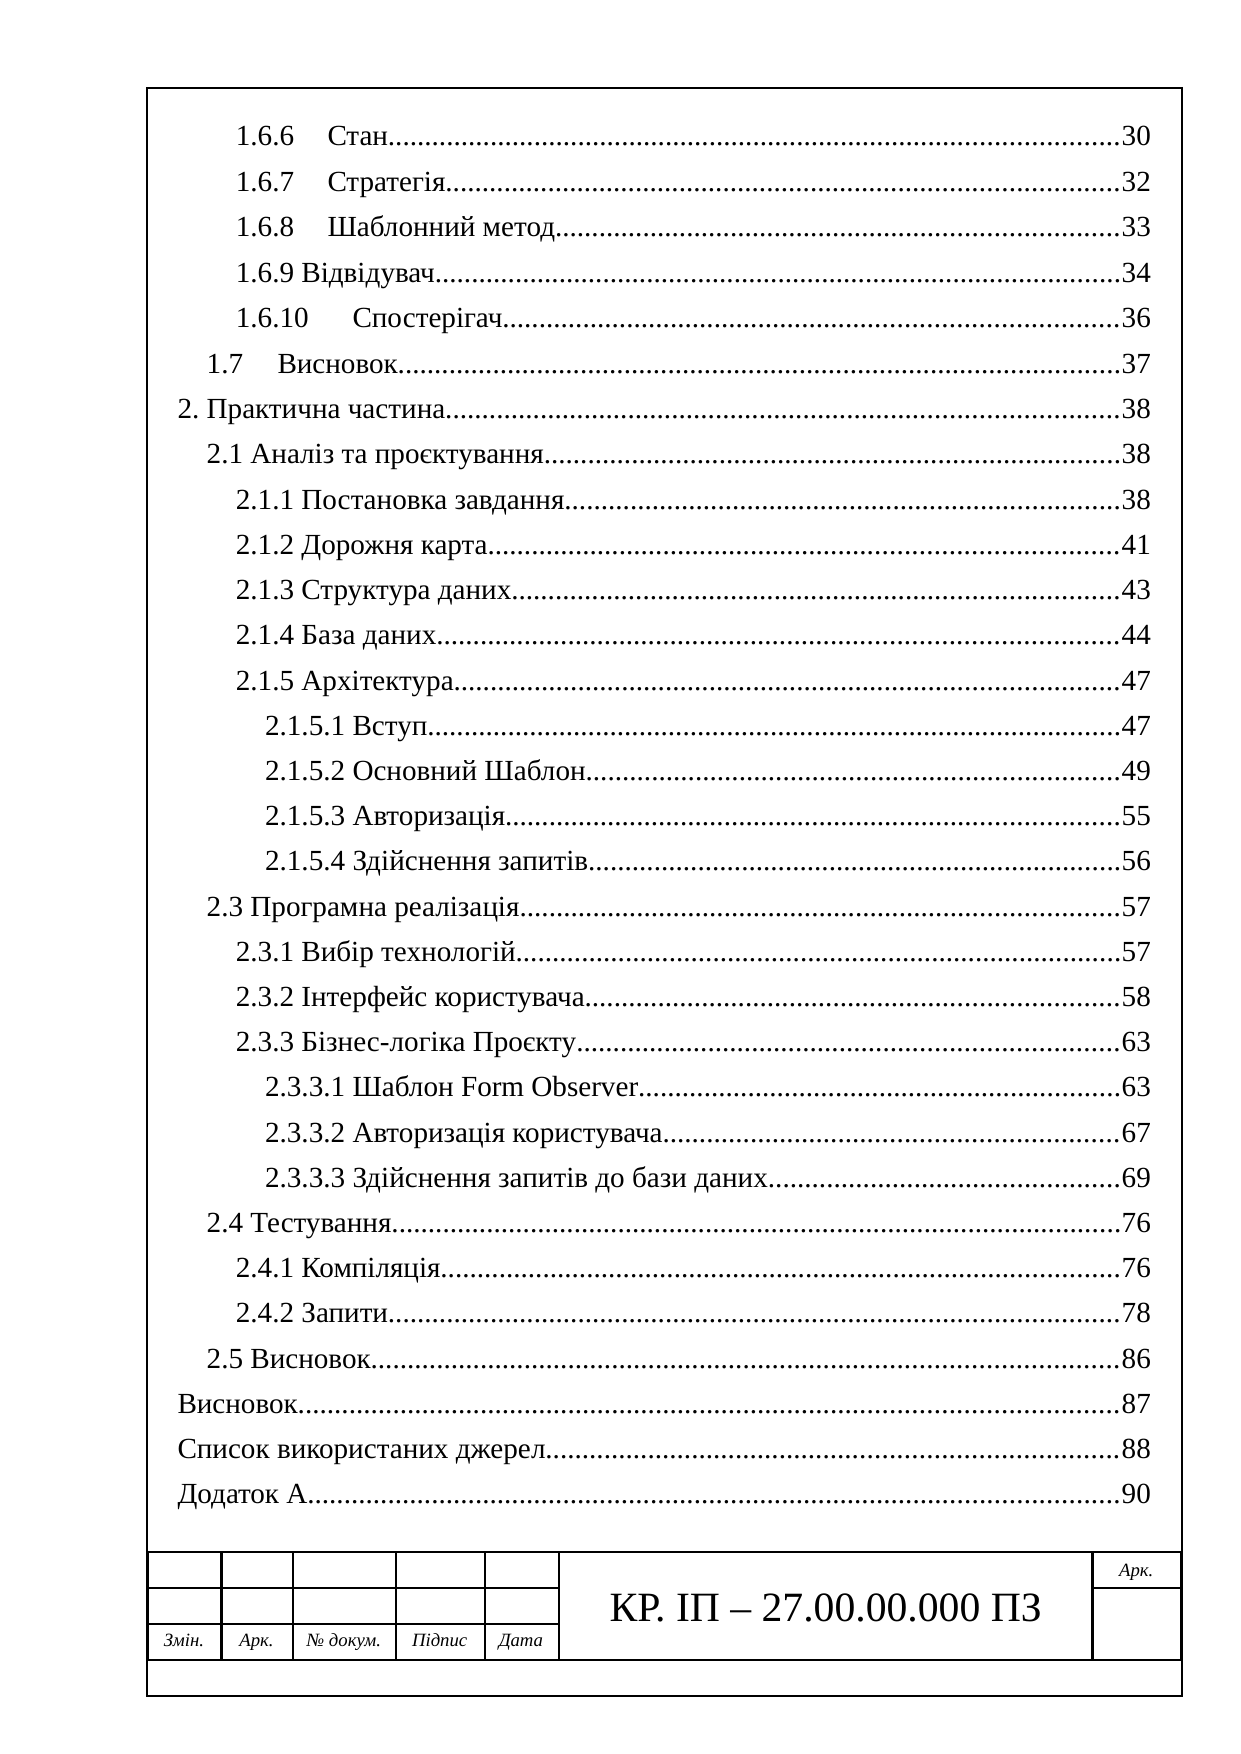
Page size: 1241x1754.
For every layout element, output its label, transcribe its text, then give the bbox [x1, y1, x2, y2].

text 2.4 Тестування 76 [206, 1205, 1152, 1239]
text 2.1.5.3 Авторизація 55 [265, 798, 1152, 832]
text 1.6.7 Стратегія 32 [236, 164, 1152, 197]
text 1.6.8 Шаблонний метод 33 [236, 209, 1152, 243]
text 2.1.3 Структура даних 43 [236, 572, 1152, 606]
text Висновок 87 [177, 1386, 1152, 1419]
text 2.3.3 Бізнес-логіка Проєкту 63 [236, 1024, 1152, 1058]
text 2.3.2 Інтерфейс користувача 58 [236, 979, 1152, 1013]
text 2.1.5.2 Основний Шаблон 49 [265, 753, 1152, 787]
text 2.1.5.1 Вступ 47 [265, 708, 1152, 741]
text 2.1.5.4 Здійснення запитів 56 [265, 843, 1152, 877]
text 2.4.2 Запити 78 [236, 1296, 1152, 1329]
text 2.3.3.1 Шаблон Form Observer 63 [265, 1069, 1152, 1103]
text 2.1.5 Архітектура 47 [236, 663, 1152, 696]
text 2.1.4 База даних 44 [236, 617, 1152, 651]
text Додаток А 90 [177, 1476, 1152, 1510]
text 2.1.1 Постановка завдання 38 [236, 482, 1152, 515]
text 2.1.2 Дорожня карта 41 [236, 527, 1152, 561]
text 2.3 Програмна реалізація 57 [206, 889, 1152, 922]
text 1.7 Висновок 37 [206, 346, 1152, 379]
text 1.6.10 Спостерігач 36 [236, 300, 1152, 334]
text 2.3.3.3 Здійснення запитів до бази даних 69 [265, 1160, 1152, 1193]
text 2.5 Висновок 86 [206, 1341, 1152, 1374]
text 2. Практична частина 38 [177, 391, 1152, 425]
text 1.6.9 Відвідувач 34 [236, 255, 1152, 288]
text 2.4.1 Компіляція 76 [236, 1250, 1152, 1284]
text 1.6.6 Стан 30 [236, 118, 1152, 152]
text 2.1 Аналіз та проєктування 38 [206, 437, 1152, 470]
text 2.3.3.2 Авторизація користувача 67 [265, 1115, 1152, 1148]
text 2.3.1 Вибір технологій 57 [236, 934, 1152, 967]
text Список використаних джерел 88 [177, 1431, 1152, 1465]
